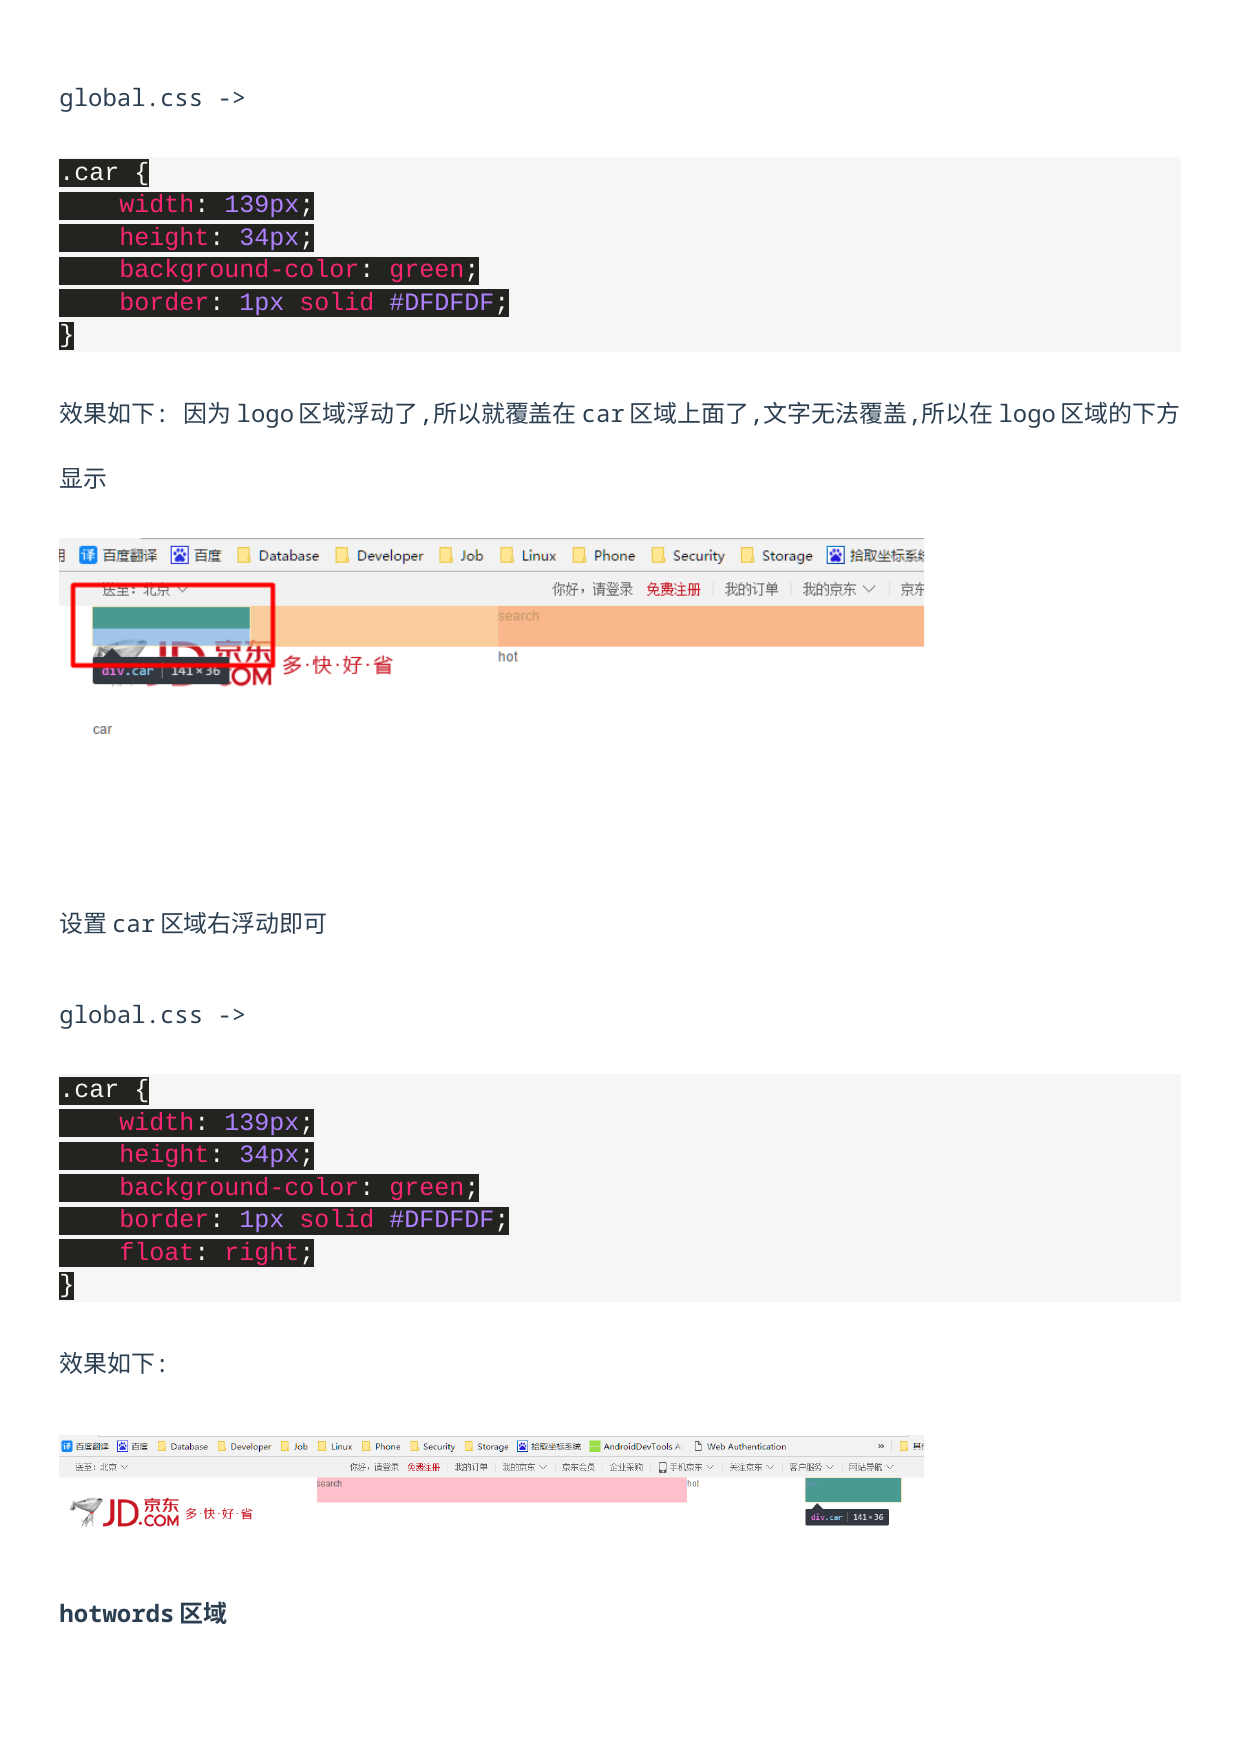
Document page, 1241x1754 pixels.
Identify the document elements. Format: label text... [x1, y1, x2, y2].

text 效果如下: [59, 1329, 1181, 1394]
text 设置car区域右浮动即可 [59, 889, 1181, 954]
text global.css -> [59, 64, 1181, 129]
text .car { width: 139px; height: 34px; background-color: green; border: 1px solid #DFDFDF; float: right; } [59, 1074, 1181, 1302]
text global.css -> [59, 982, 1181, 1047]
picture [59, 1435, 925, 1539]
picture [59, 538, 925, 861]
text hotwords区域 [59, 1579, 1181, 1644]
text .car { width: 139px; height: 34px; background-color: green; border: 1px solid #DFDFDF; } [59, 157, 1181, 352]
text 效果如下: 因为logo区域浮动了,所以就覆盖在car区域上面了,文字无法覆盖,所以在logo区域的下方显示 [59, 379, 1181, 509]
